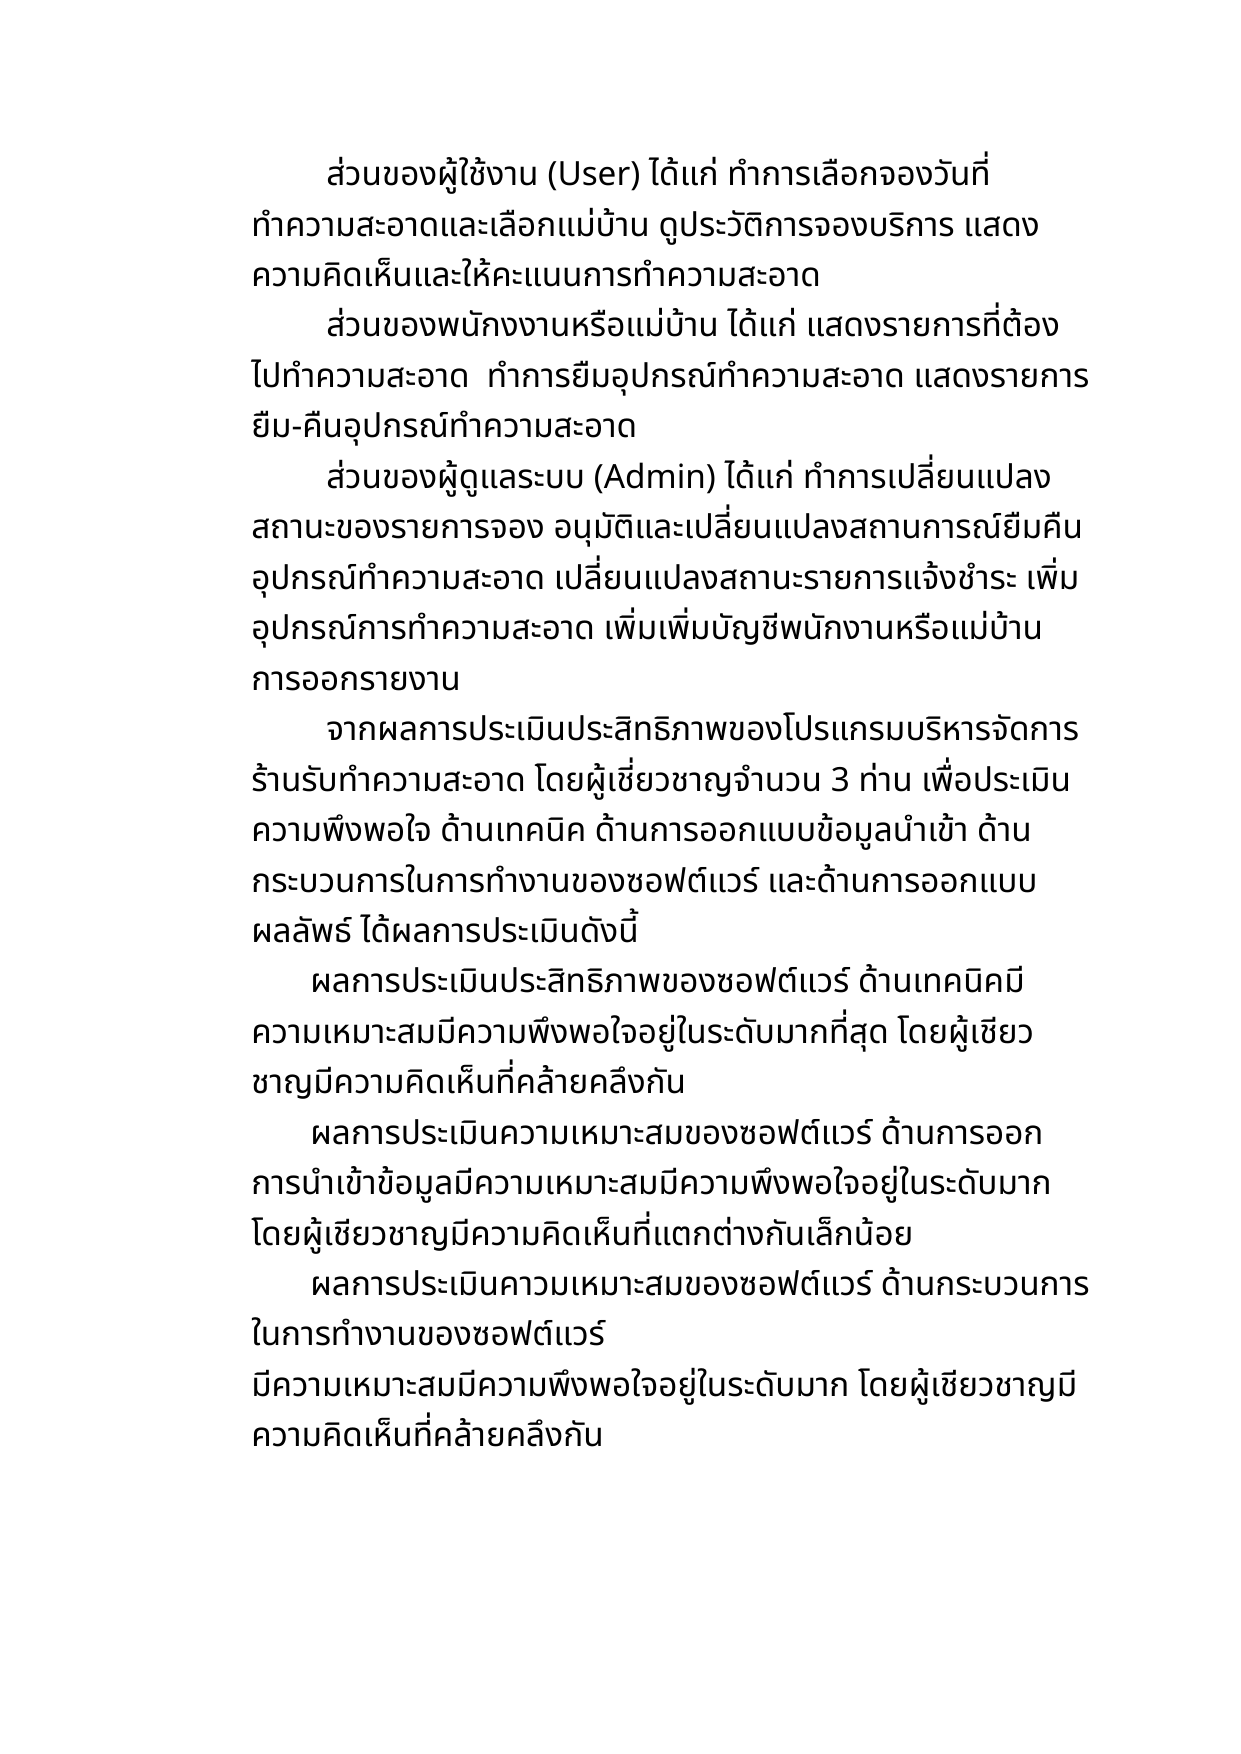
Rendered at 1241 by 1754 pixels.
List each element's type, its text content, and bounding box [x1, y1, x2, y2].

text ผลการประเมินความเหมาะสมของซอฟต์แวร์ ด้านการออกการนำเข้าข้อมูลมีความเหมาะสมมีความพึงพอใจอยู่ในระดับมาก โดยผู้เชียวชาญมีความคิดเห็นที่แตกต่างกันเล็กน้อย [251, 1109, 1090, 1260]
text มีความเหมาะสมมีความพึงพอใจอยู่ในระดับมาก โดยผู้เชียวชาญมีความคิดเห็นที่คล้ายคลึงกัน [251, 1361, 1090, 1462]
text ผลการประเมินคาวมเหมาะสมของซอฟต์แวร์ ด้านกระบวนการในการทำงานของซอฟต์แวร์ [251, 1260, 1090, 1361]
text ส่วนของพนักงงานหรือแม่บ้าน ได้แก่ แสดงรายการที่ต้องไปทำความสะอาด ทำการยืมอุปกรณ์ทำความสะอาด แสดงรายการยืม-คืนอุปกรณ์ทำความสะอาด [251, 301, 1090, 453]
text ผลการประเมินประสิทธิภาพของซอฟต์แวร์ ด้านเทคนิคมีความเหมาะสมมีความพึงพอใจอยู่ในระดับมากที่สุด โดยผู้เชียวชาญมีความคิดเห็นที่คล้ายคลึงกัน [251, 957, 1090, 1109]
text จากผลการประเมินประสิทธิภาพของโปรแกรมบริหารจัดการร้านรับทำความสะอาด โดยผู้เชี่ยวชาญจำนวน 3 ท่าน เพื่อประเมินความพึงพอใจ ด้านเทคนิค ด้านการออกแบบข้อมูลนำเข้า ด้านกระบวนการในการทำงานของซอฟต์แวร์ และด้านการออกแบบผลลัพธ์ ได้ผลการประเมินดังนี้ [251, 705, 1090, 957]
text ส่วนของผู้ใช้งาน (User) ได้แก่ ทำการเลือกจองวันที่ทำความสะอาดและเลือกแม่บ้าน ดูประวัติการจองบริการ แสดงความคิดเห็นและให้คะแนนการทำความสะอาด [251, 150, 1090, 301]
text ส่วนของผู้ดูแลระบบ (Admin) ได้แก่ ทำการเปลี่ยนแปลงสถานะของรายการจอง อนุมัติและเปลี่ยนแปลงสถานการณ์ยืมคืนอุปกรณ์ทำความสะอาด เปลี่ยนแปลงสถานะรายการแจ้งชำระ เพิ่มอุปกรณ์การทำความสะอาด เพิ่มเพิ่มบัญชีพนักงานหรือแม่บ้าน การออกรายงาน [251, 453, 1090, 705]
